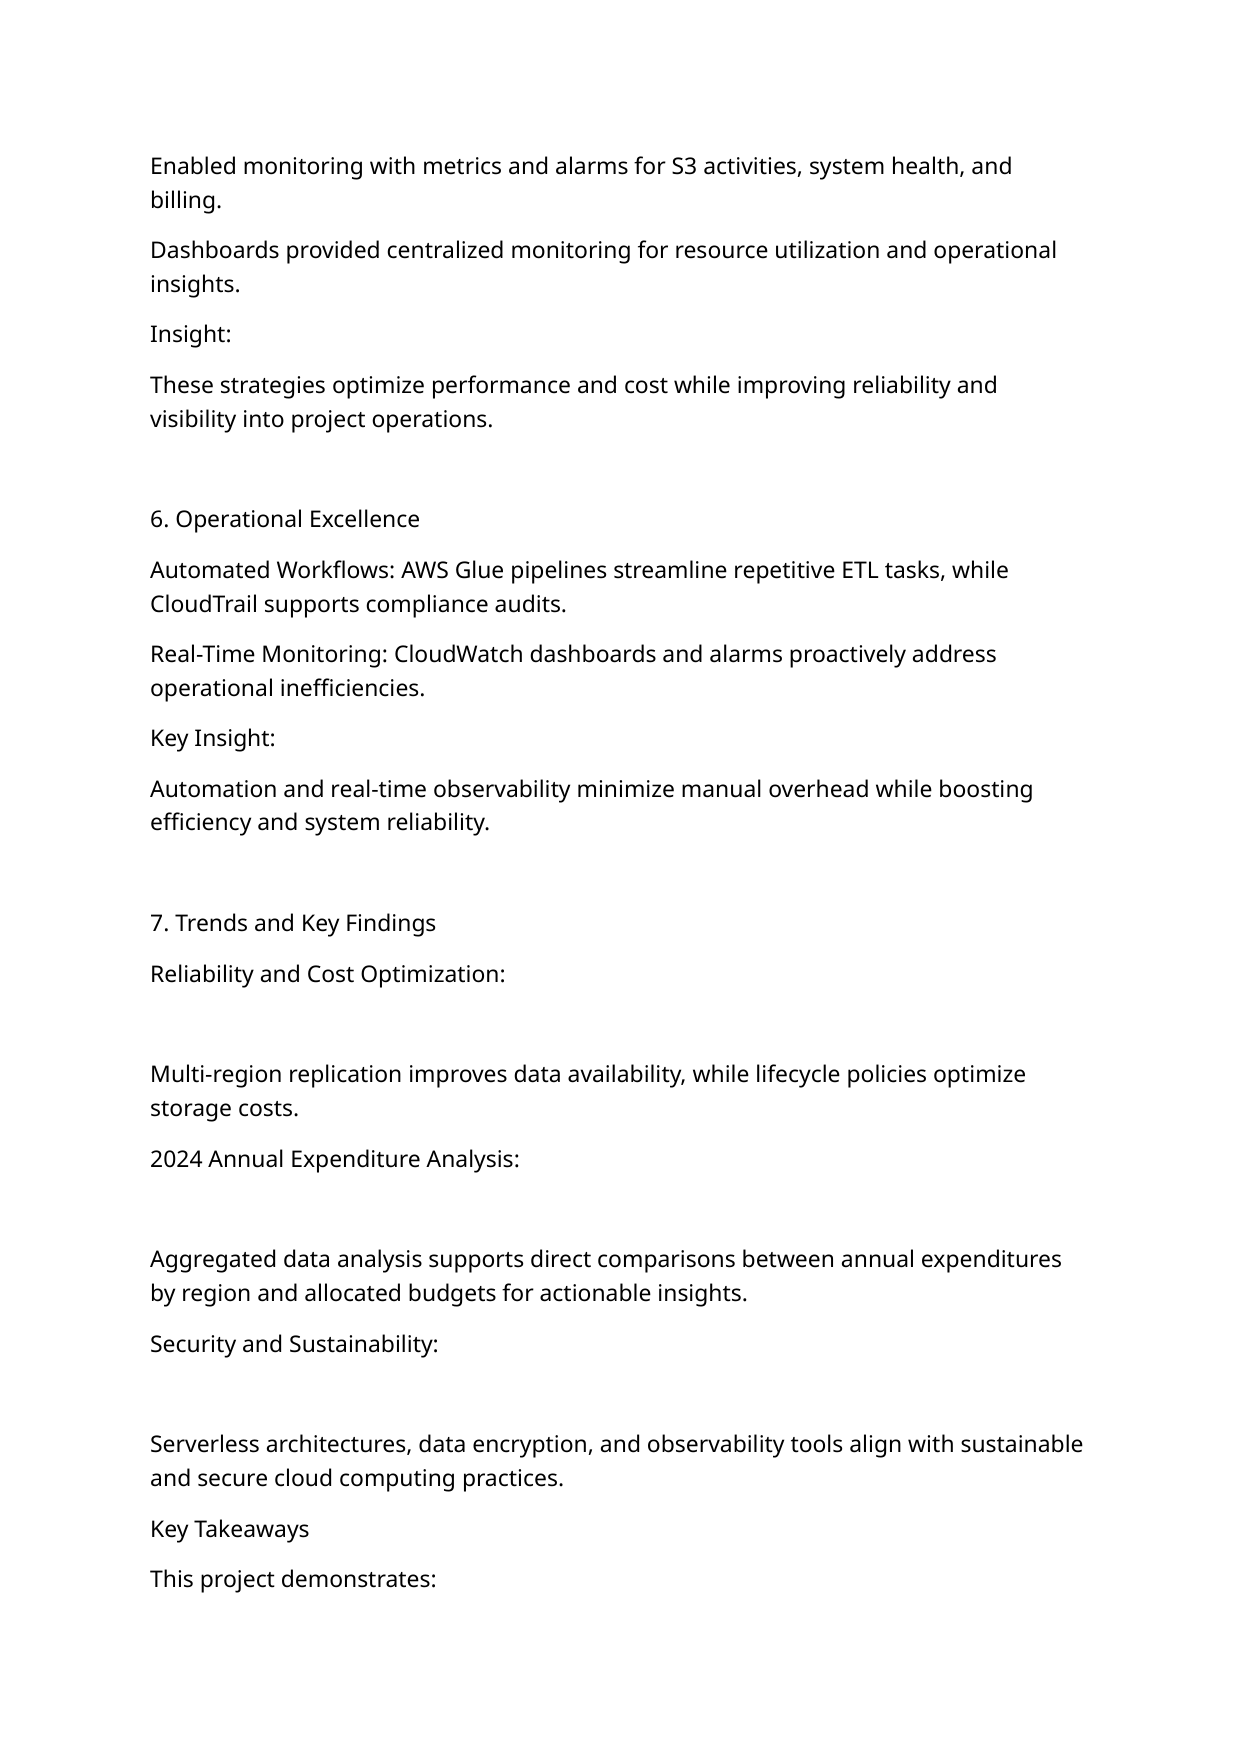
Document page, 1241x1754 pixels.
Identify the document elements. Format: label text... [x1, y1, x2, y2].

text Insight: [150, 318, 1090, 349]
text Enabled monitoring with metrics and alarms for S3 activities, system health, and billing. [150, 150, 1090, 215]
text Security and Sustainability: [150, 1327, 1090, 1359]
text Key Takeaways [150, 1512, 1090, 1544]
text Multi-region replication improves data availability, while lifecycle policies optimize storage costs. [150, 1058, 1090, 1123]
text Serverless architectures, data encryption, and observability tools align with sustainable and secure cloud computing practices. [150, 1428, 1090, 1493]
text This project demonstrates: [150, 1563, 1090, 1594]
text Automation and real-time observability minimize manual overhead while boosting efficiency and system reliability. [150, 772, 1090, 837]
text 6. Operational Excellence [150, 503, 1090, 534]
text Key Insight: [150, 722, 1090, 753]
text These strategies optimize performance and cost while improving reliability and visibility into project operations. [150, 369, 1090, 434]
text Reliability and Cost Optimization: [150, 957, 1090, 989]
text 7. Trends and Key Findings [150, 907, 1090, 938]
text Real-Time Monitoring: CloudWatch dashboards and alarms proactively address operational inefficiencies. [150, 638, 1090, 703]
text Aggregated data analysis supports direct comparisons between annual expenditures by region and allocated budgets for actionable insights. [150, 1243, 1090, 1308]
text 2024 Annual Expenditure Analysis: [150, 1142, 1090, 1174]
text Automated Workflows: AWS Glue pipelines streamline repetitive ETL tasks, while CloudTrail supports compliance audits. [150, 554, 1090, 619]
text Dashboards provided centralized monitoring for resource utilization and operational insights. [150, 234, 1090, 299]
